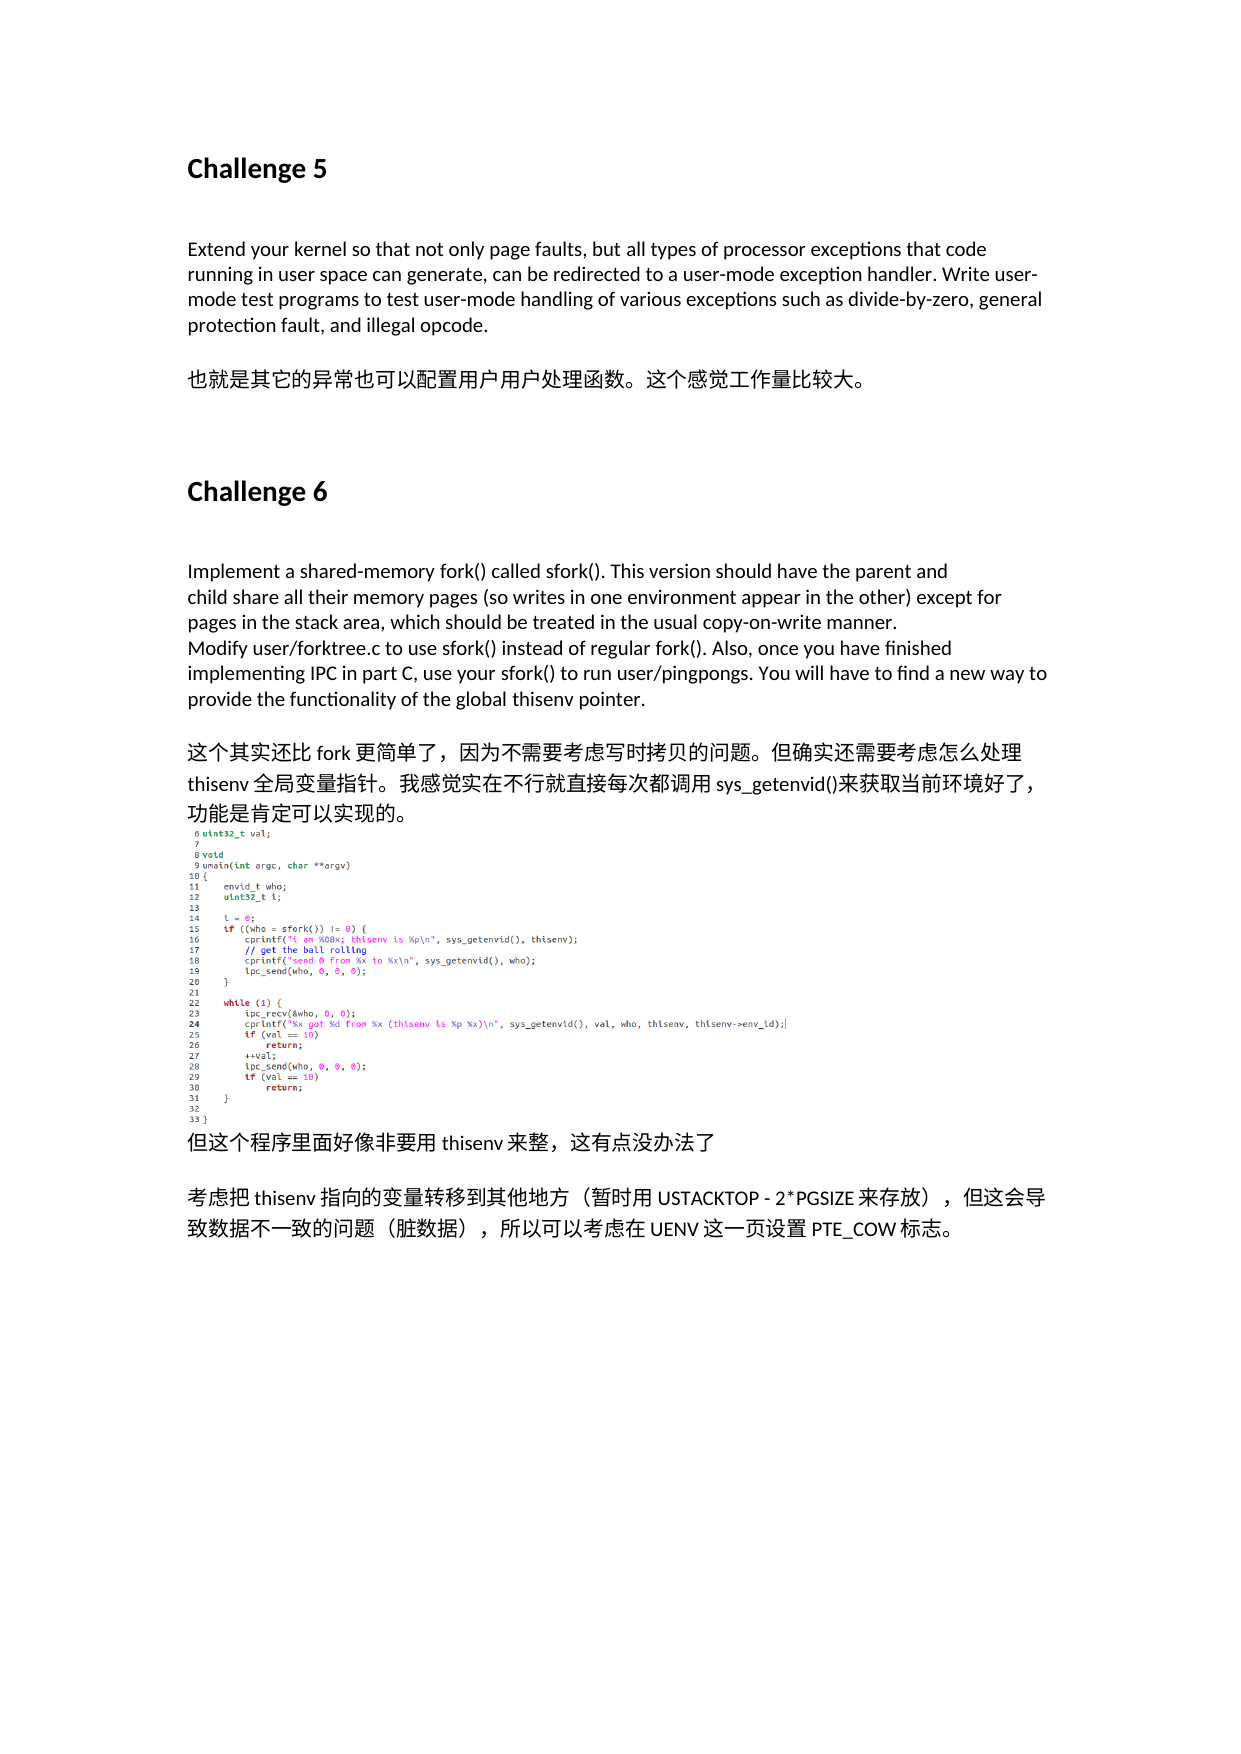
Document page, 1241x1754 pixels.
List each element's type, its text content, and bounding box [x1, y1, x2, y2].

text 这个其实还比fork更简单了，因为不需要考虑写时拷贝的问题。但确实还需要考虑怎么处理thisenv全局变量指针。我感觉实在不行就直接每次都调用sys_getenvid()来获取当前环境好了，功能是肯定可以实现的。 [187, 737, 1053, 827]
text 考虑把thisenv指向的变量转移到其他地方（暂时用USTACKTOP - 2*PGSIZE来存放），但这会导致数据不一致的问题（脏数据），所以可以考虑在UENV这一页设置PTE_COW标志。 [187, 1182, 1053, 1242]
text 也就是其它的异常也可以配置用户用户处理函数。这个感觉工作量比较大。 [187, 363, 1053, 393]
text Implement a shared-memory fork() called sfork(). This version should have the parent and child share all their memory pages (so writes in one environment appear in the other) except for pages in the stack area, which should be treated in the usual copy-on-write manner. Modify user/forktree.c to use sfork() instead of regular fork(). Also, once you have finished implementing IPC in part C, use your sfork() to run user/pingpongs. You will have to find a new way to provide the functionality of the global thisenv pointer. [187, 559, 1053, 711]
picture [187, 827, 787, 1126]
subtitle Challenge 5 [187, 150, 1053, 186]
subtitle Challenge 6 [187, 473, 1053, 509]
text 但这个程序里面好像非要用thisenv来整，这有点没办法了 [187, 1126, 1053, 1156]
text Extend your kernel so that not only page faults, but all types of processor exceptions that code running in user space can generate, can be redirected to a user-mode exception handler. Write user-mode test programs to test user-mode handling of various exceptions such as divide-by-zero, general protection fault, and illegal opcode. [187, 236, 1053, 337]
